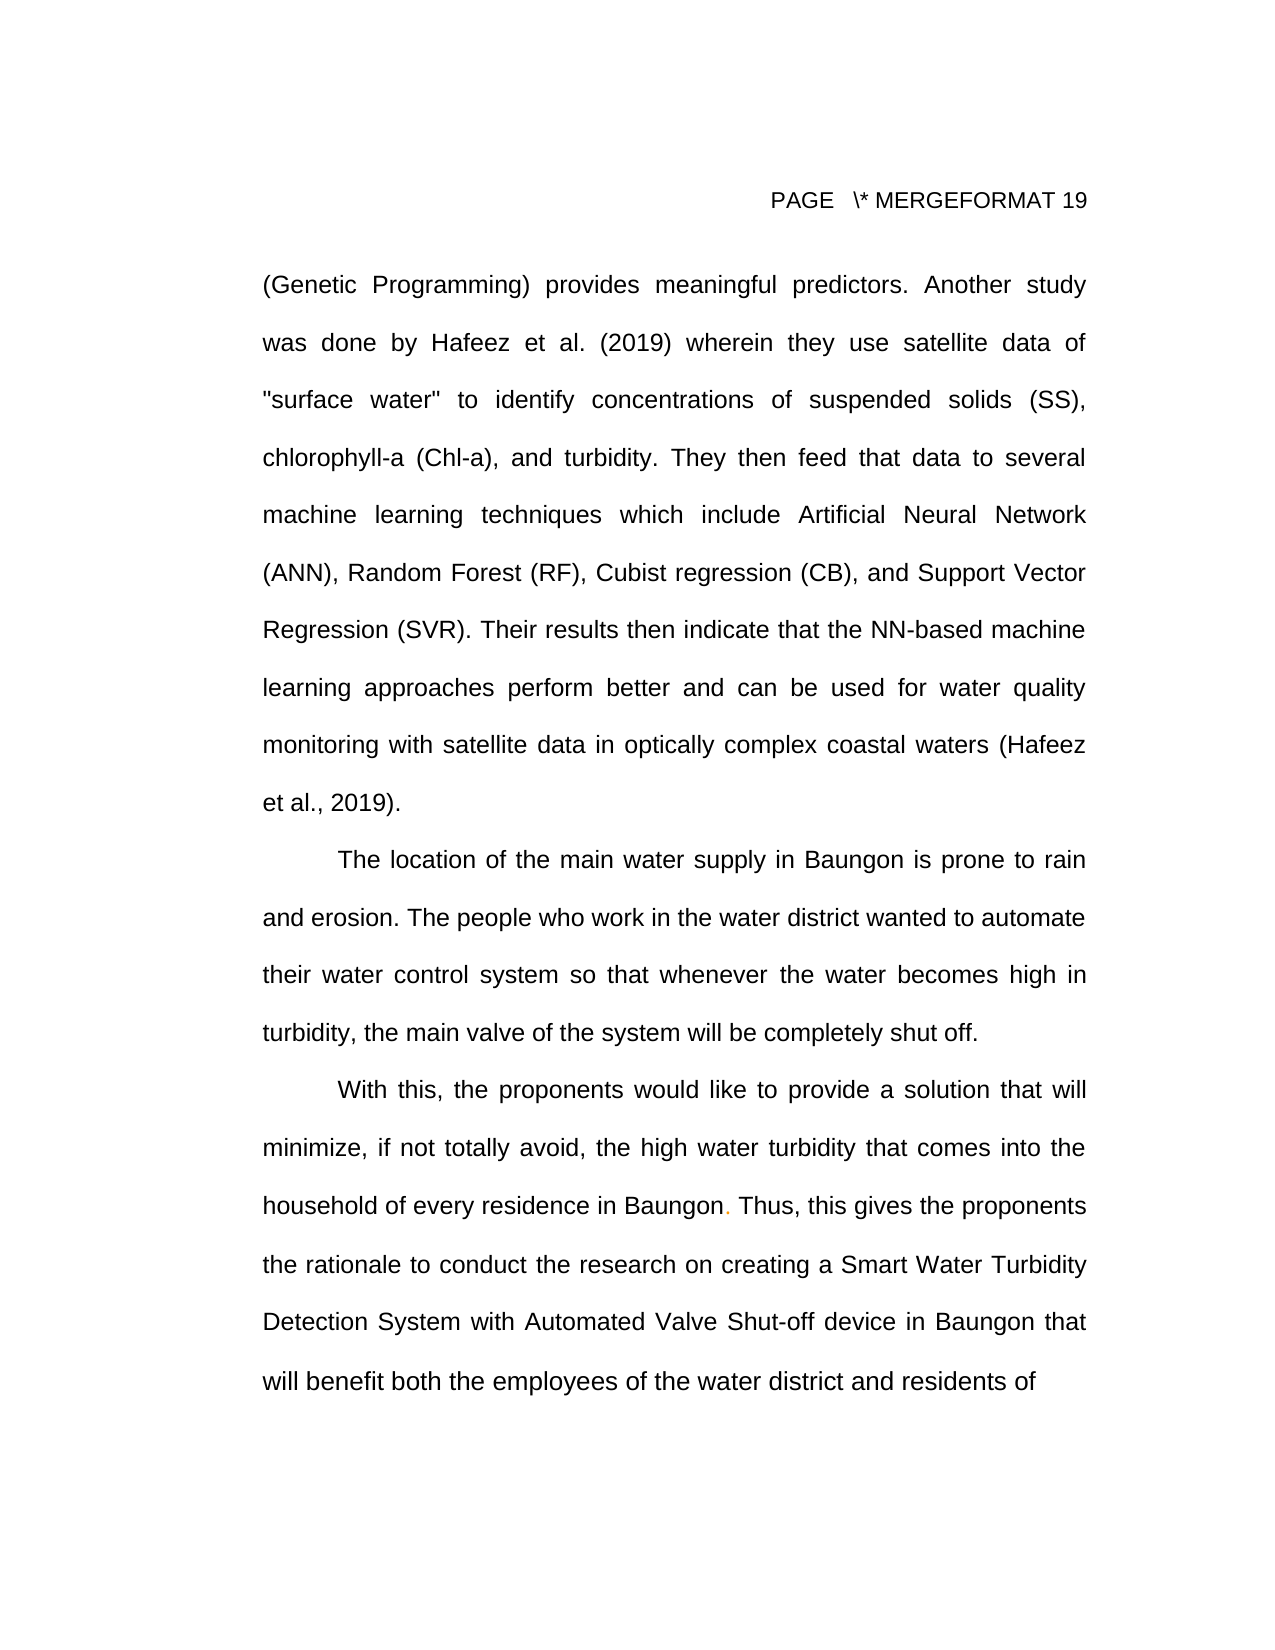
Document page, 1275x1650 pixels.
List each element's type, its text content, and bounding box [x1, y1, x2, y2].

text The location of the main water supply in Baungon is prone to rain and erosion. The people who work in the water district wanted to automate their water control system so that whenever the water becomes high in turbidity, the main valve of the system will be completely shut off. [262, 845, 1087, 1046]
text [262, 270, 1087, 816]
text With this, the proponents would like to provide a solution that will minimize, if not totally avoid, the high water turbidity that comes into the household of every residence in Baungon. Thus, this gives the proponents the rationale to conduct the research on creating a Smart Water Turbidity Detection System with Automated Valve Shut-off device in Baungon that will benefit both the employees of the water district and residents of [262, 1075, 1087, 1396]
